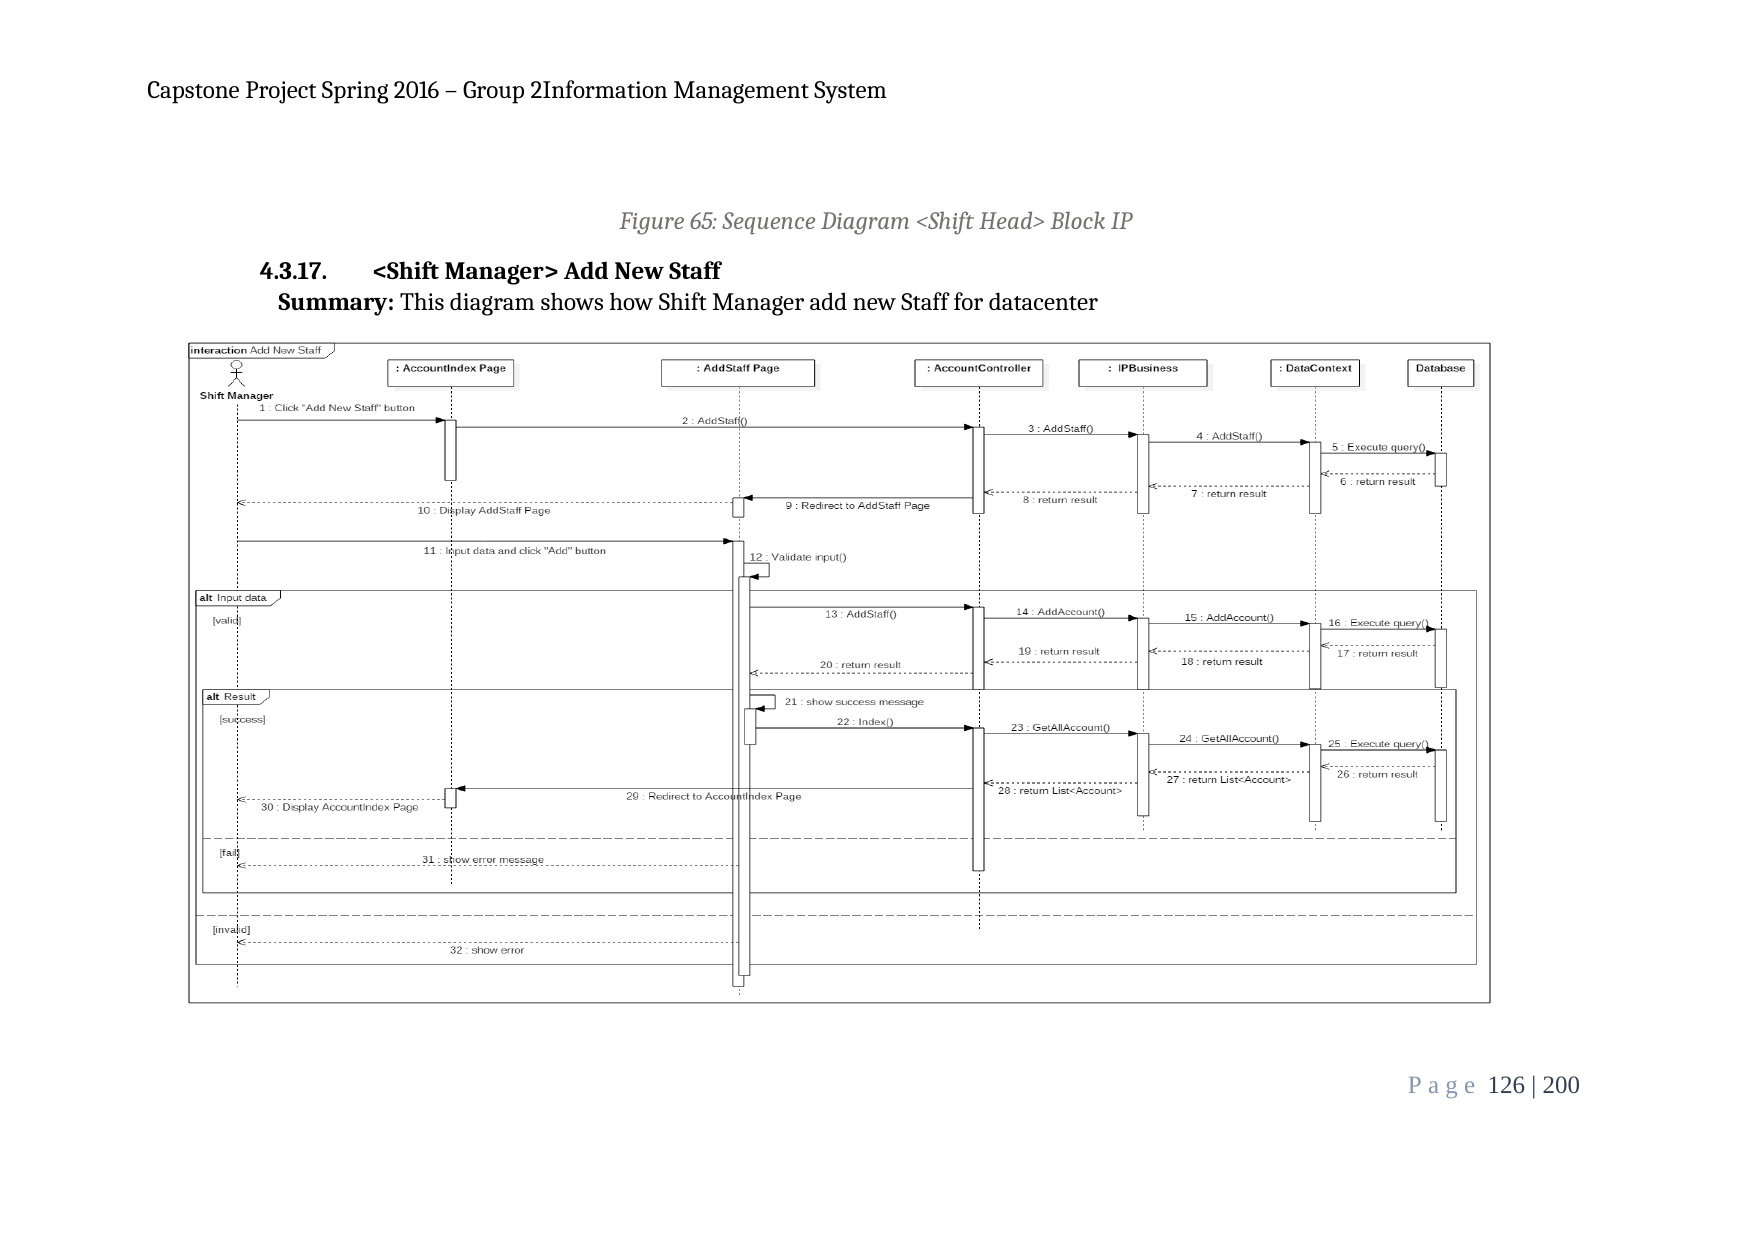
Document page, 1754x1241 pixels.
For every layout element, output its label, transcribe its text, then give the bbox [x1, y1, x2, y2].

picture [181, 337, 1523, 1030]
subtitle <Shift Manager> Add New Staff [259, 257, 1607, 285]
text Summary: This diagram shows how Shift Manager add new Staff for datacenter [147, 288, 1607, 316]
text Figure 65: Sequence Diagram <Shift Head> Block IP [147, 207, 1607, 236]
